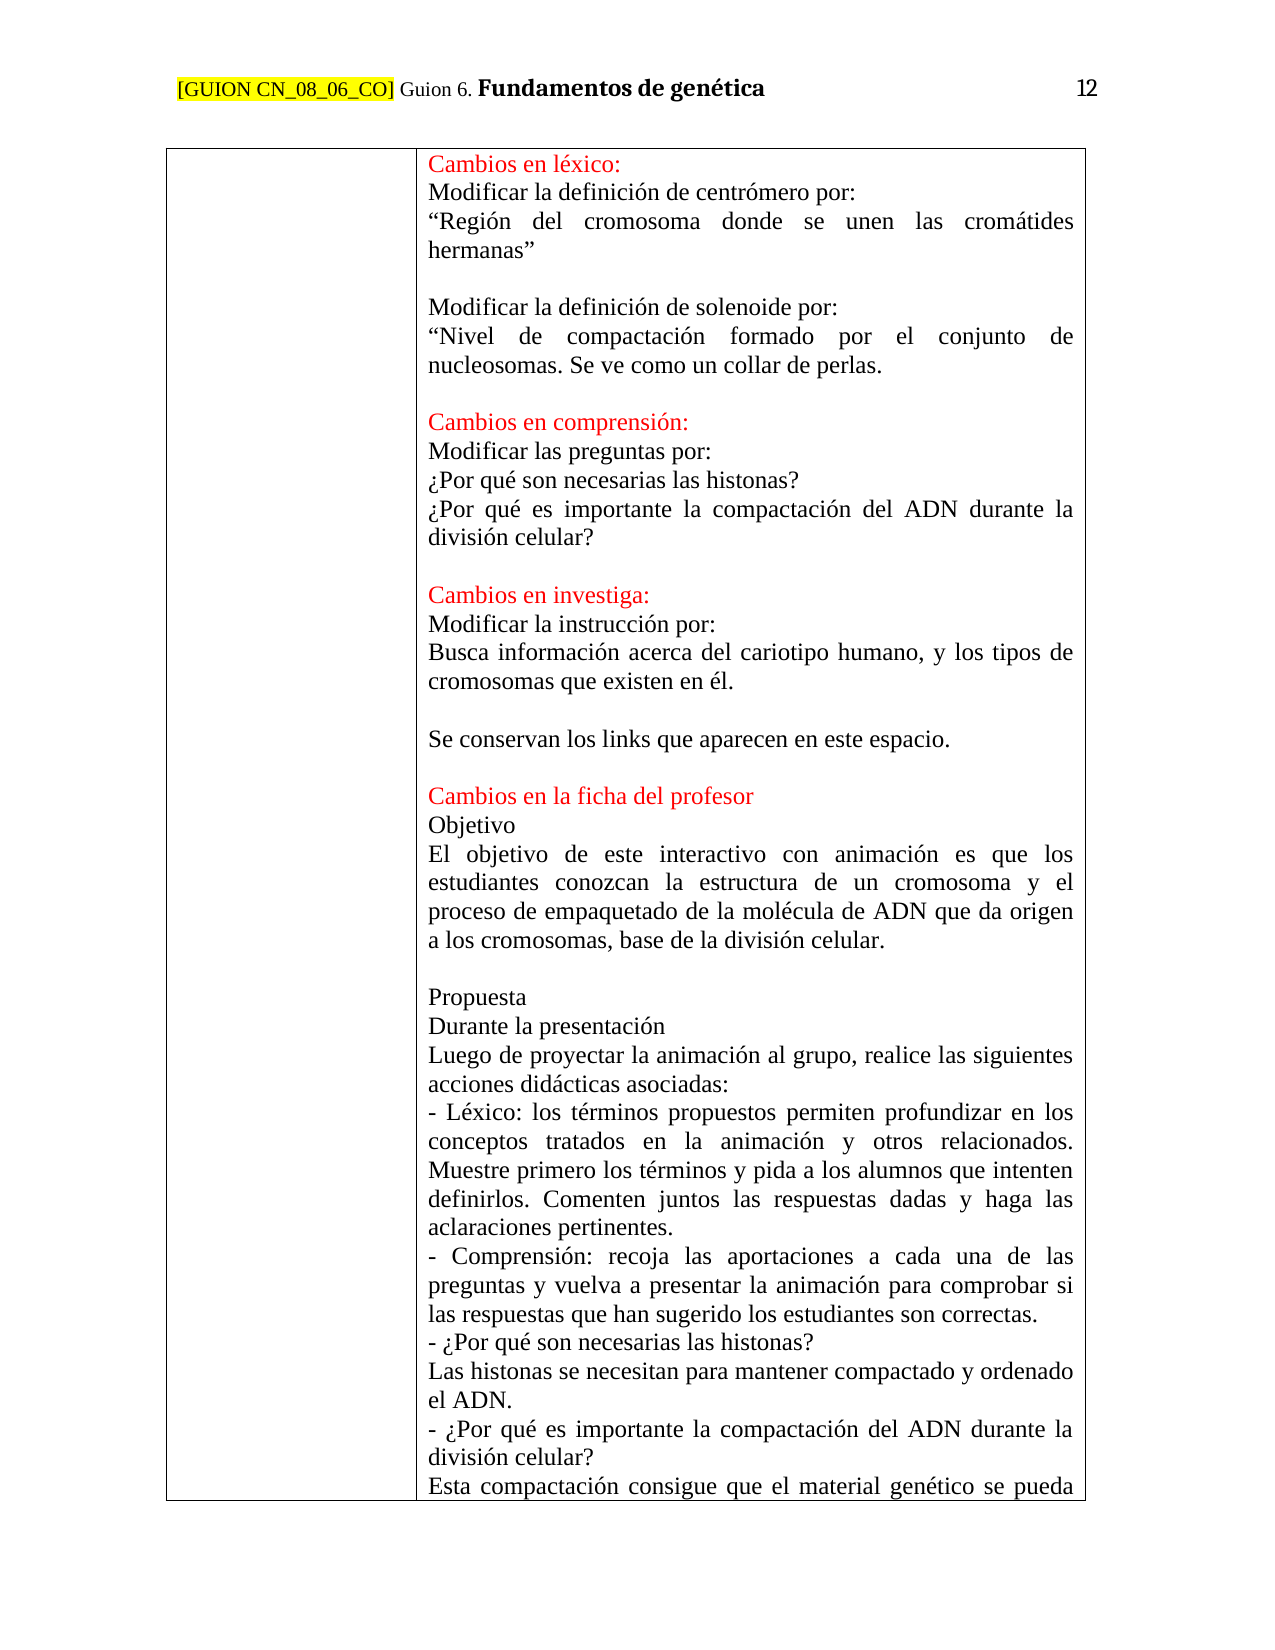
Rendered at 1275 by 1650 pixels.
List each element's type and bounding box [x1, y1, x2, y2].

table_cell [417, 149, 1085, 1500]
table_cell [167, 149, 416, 1500]
